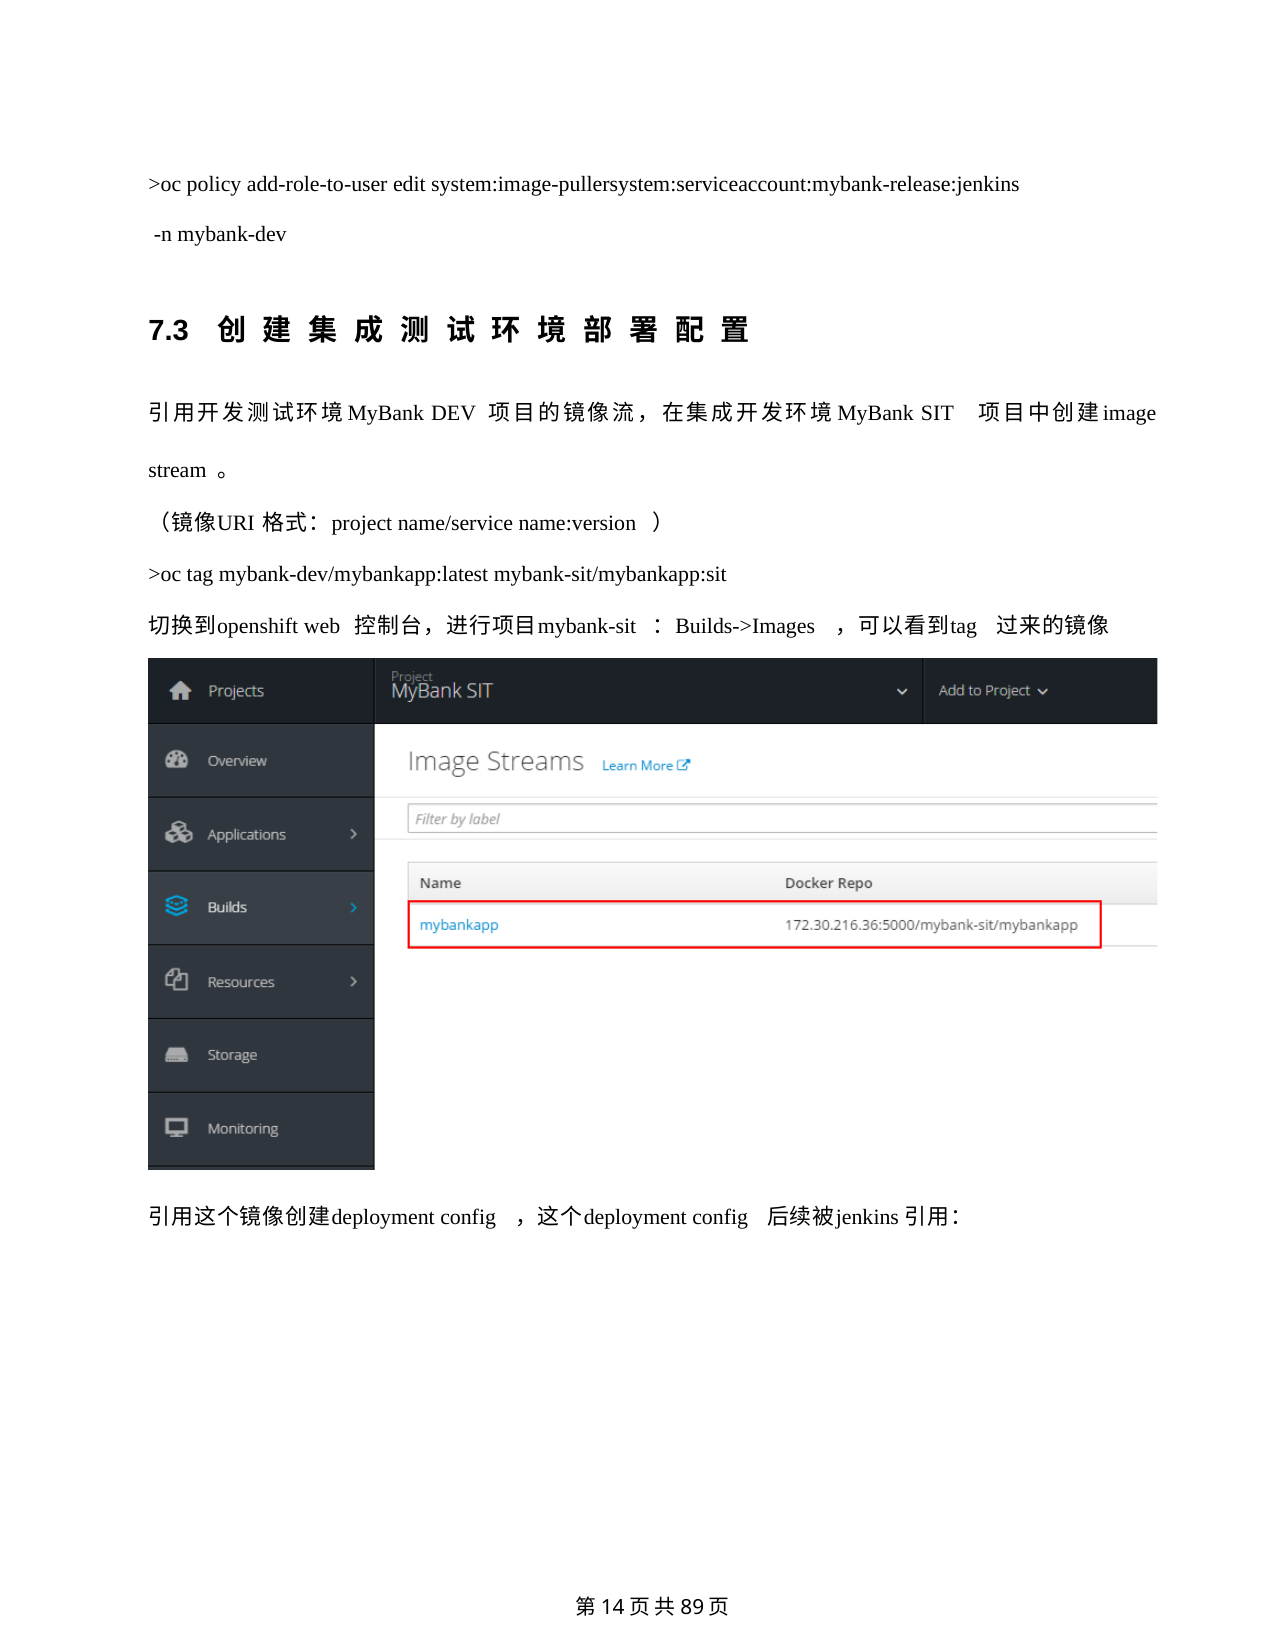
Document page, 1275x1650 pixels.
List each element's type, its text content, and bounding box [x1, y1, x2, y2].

text 引用开发测试环境MyBank DEV项目的镜像流，在集成开发环境MyBank SIT项目中创建image stream。 [148, 392, 1156, 486]
text >oc policy add-role-to-user edit system:image-pullersystem:serviceaccount:mybank-release:jenkins [148, 165, 1156, 202]
text -n mybank-dev [148, 215, 1156, 252]
subtitle 创建集成测试环境部署配置 [148, 290, 1156, 365]
text 引用这个镜像创建deployment config，这个deployment config后续被jenkins引用： [148, 1196, 1156, 1234]
text 切换到openshift web控制台，进行项目mybank-sit：Builds->Images，可以看到tag过来的镜像 [148, 605, 1156, 643]
text >oc tag mybank-dev/mybankapp:latest mybank-sit/mybankapp:sit [148, 555, 1156, 593]
text （镜像URI格式：project name/service name:version） [148, 502, 1156, 539]
picture [148, 658, 1158, 1170]
